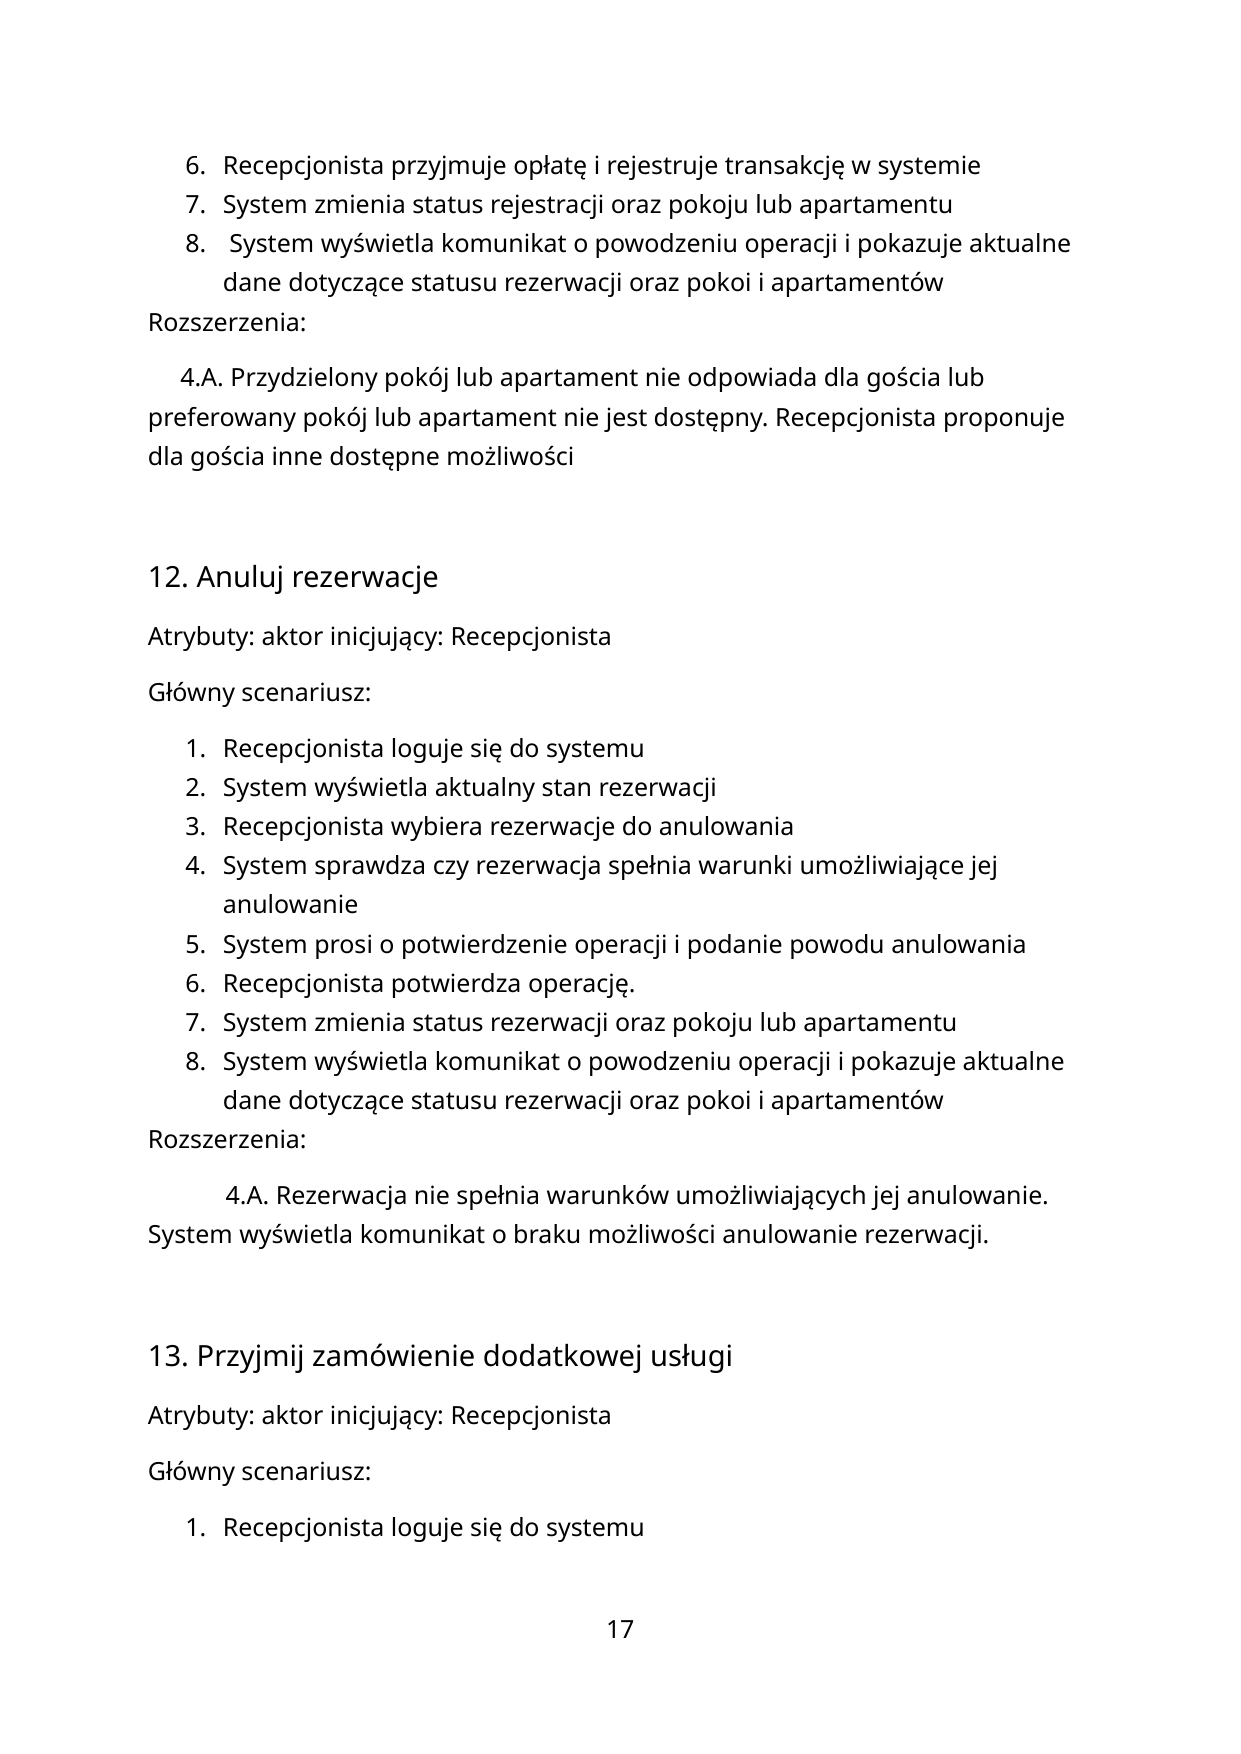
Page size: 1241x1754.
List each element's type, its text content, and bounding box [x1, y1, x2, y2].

text 12. Anuluj rezerwacje [148, 557, 1093, 596]
list Recepcjonista loguje się do systemu [185, 731, 1093, 764]
text Rozszerzenia: [148, 304, 1093, 338]
text Atrybuty: aktor inicjujący: Recepcjonista [148, 1398, 1093, 1432]
list System prosi o potwierdzenie operacji i podanie powodu anulowania [185, 926, 1093, 960]
text 4.A. Przydzielony pokój lub apartament nie odpowiada dla gościa lub preferowany pokój lub apartament nie jest dostępny. Recepcjonista proponuje dla gościa inne dostępne możliwości [148, 360, 1093, 472]
list Recepcjonista przyjmuje opłatę i rejestruje transakcję w systemie [185, 148, 1093, 182]
list System wyświetla komunikat o powodzeniu operacji i pokazuje aktualne dane dotyczące statusu rezerwacji oraz pokoi i apartamentów [185, 1044, 1093, 1117]
text 13. Przyjmij zamówienie dodatkowej usługi [148, 1335, 1093, 1375]
list System wyświetla komunikat o powodzeniu operacji i pokazuje aktualne dane dotyczące statusu rezerwacji oraz pokoi i apartamentów [185, 226, 1093, 299]
text Rozszerzenia: [148, 1122, 1093, 1156]
list System zmienia status rejestracji oraz pokoju lub apartamentu [185, 187, 1093, 221]
list Recepcjonista loguje się do systemu [185, 1509, 1093, 1543]
list Recepcjonista potwierdza operację. [185, 966, 1093, 999]
text Główny scenariusz: [148, 675, 1093, 709]
text 4.A. Rezerwacja nie spełnia warunków umożliwiających jej anulowanie. System wyświetla komunikat o braku możliwości anulowanie rezerwacji. [148, 1178, 1093, 1251]
text Atrybuty: aktor inicjujący: Recepcjonista [148, 619, 1093, 653]
list System wyświetla aktualny stan rezerwacji [185, 770, 1093, 804]
list Recepcjonista wybiera rezerwacje do anulowania [185, 809, 1093, 843]
list System zmienia status rezerwacji oraz pokoju lub apartamentu [185, 1005, 1093, 1039]
text Główny scenariusz: [148, 1453, 1093, 1487]
list System sprawdza czy rezerwacja spełnia warunki umożliwiające jej anulowanie [185, 848, 1093, 921]
